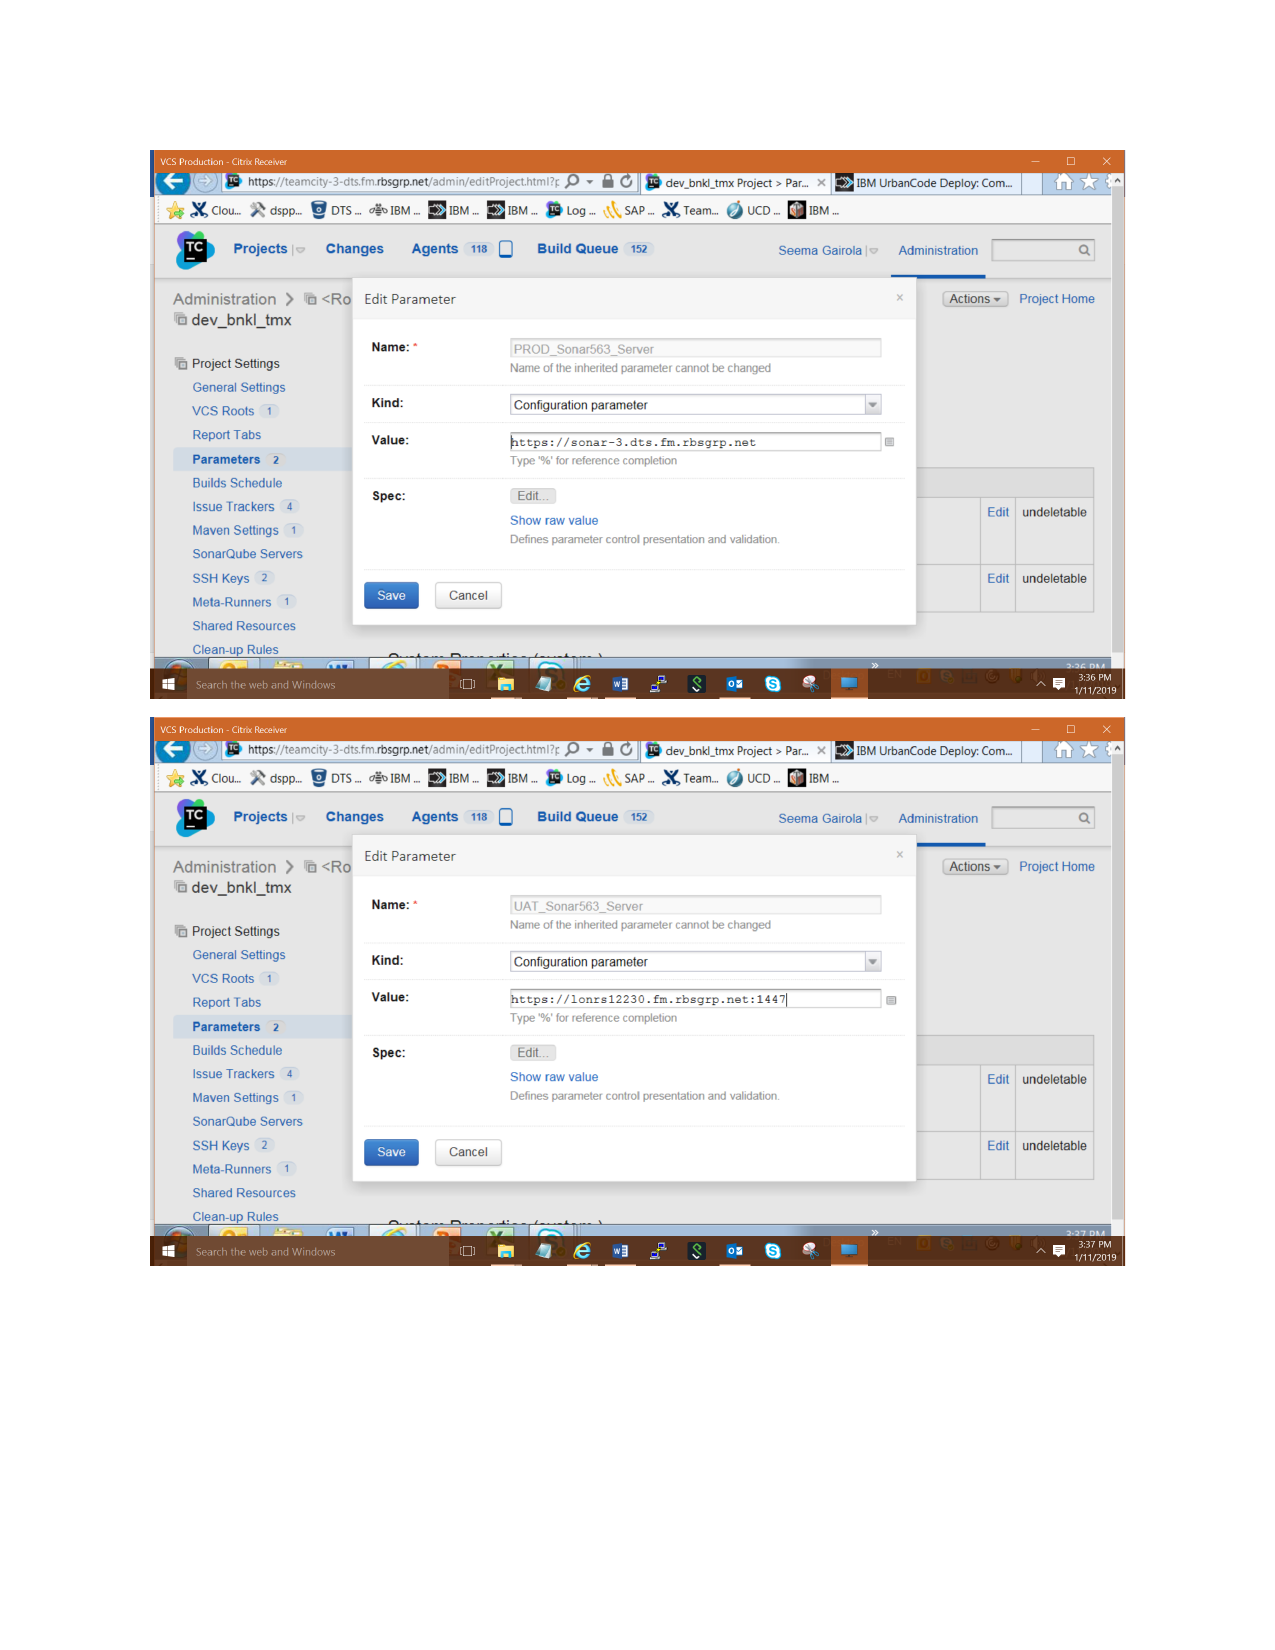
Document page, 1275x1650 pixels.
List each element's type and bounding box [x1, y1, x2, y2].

picture [150, 150, 1125, 699]
picture [150, 717, 1125, 1266]
